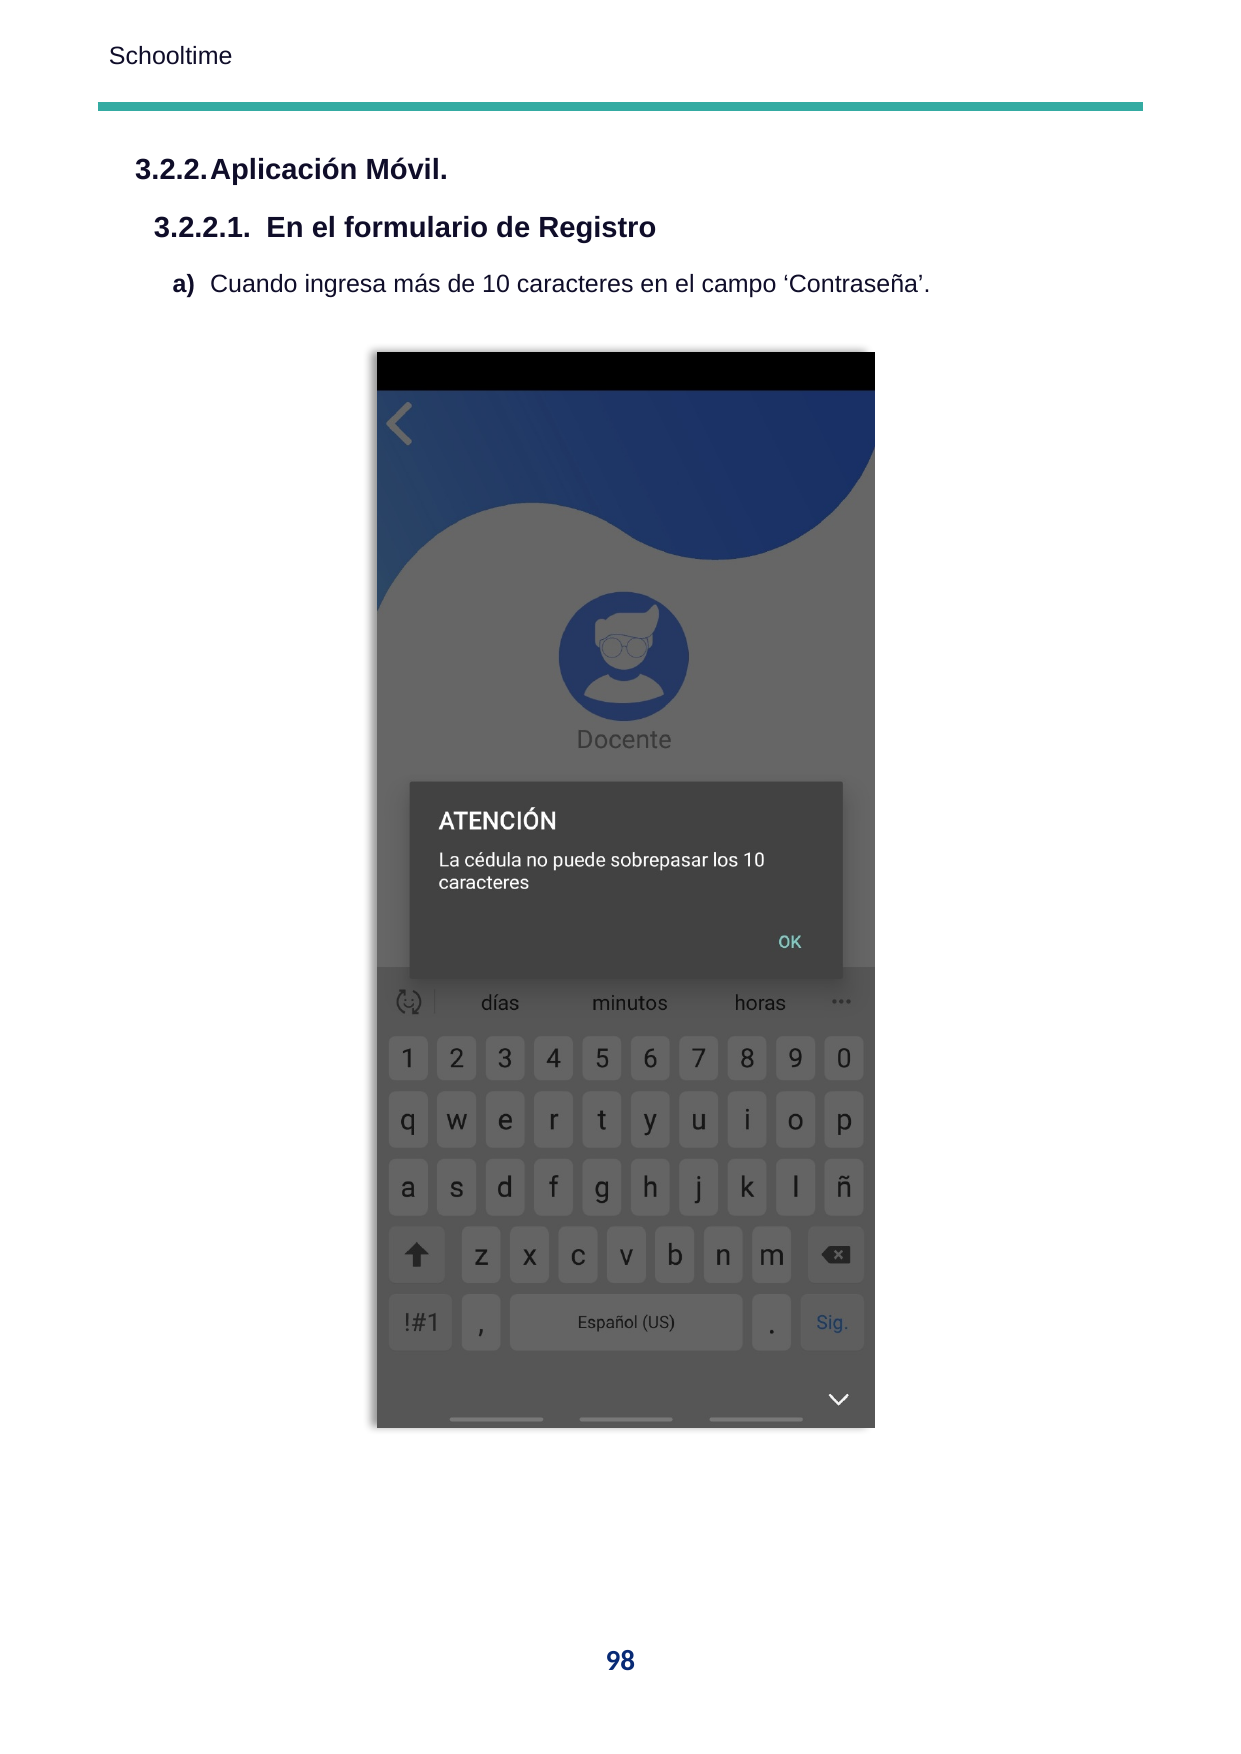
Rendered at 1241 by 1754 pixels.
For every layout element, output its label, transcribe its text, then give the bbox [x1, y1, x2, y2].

subtitle En el formulario de Registro [154, 210, 1143, 244]
picture [377, 352, 875, 1428]
subtitle Cuando ingresa más de 10 caracteres en el campo ‘Contraseña’. [172, 269, 1143, 298]
subtitle Aplicación Móvil. [135, 152, 1143, 185]
